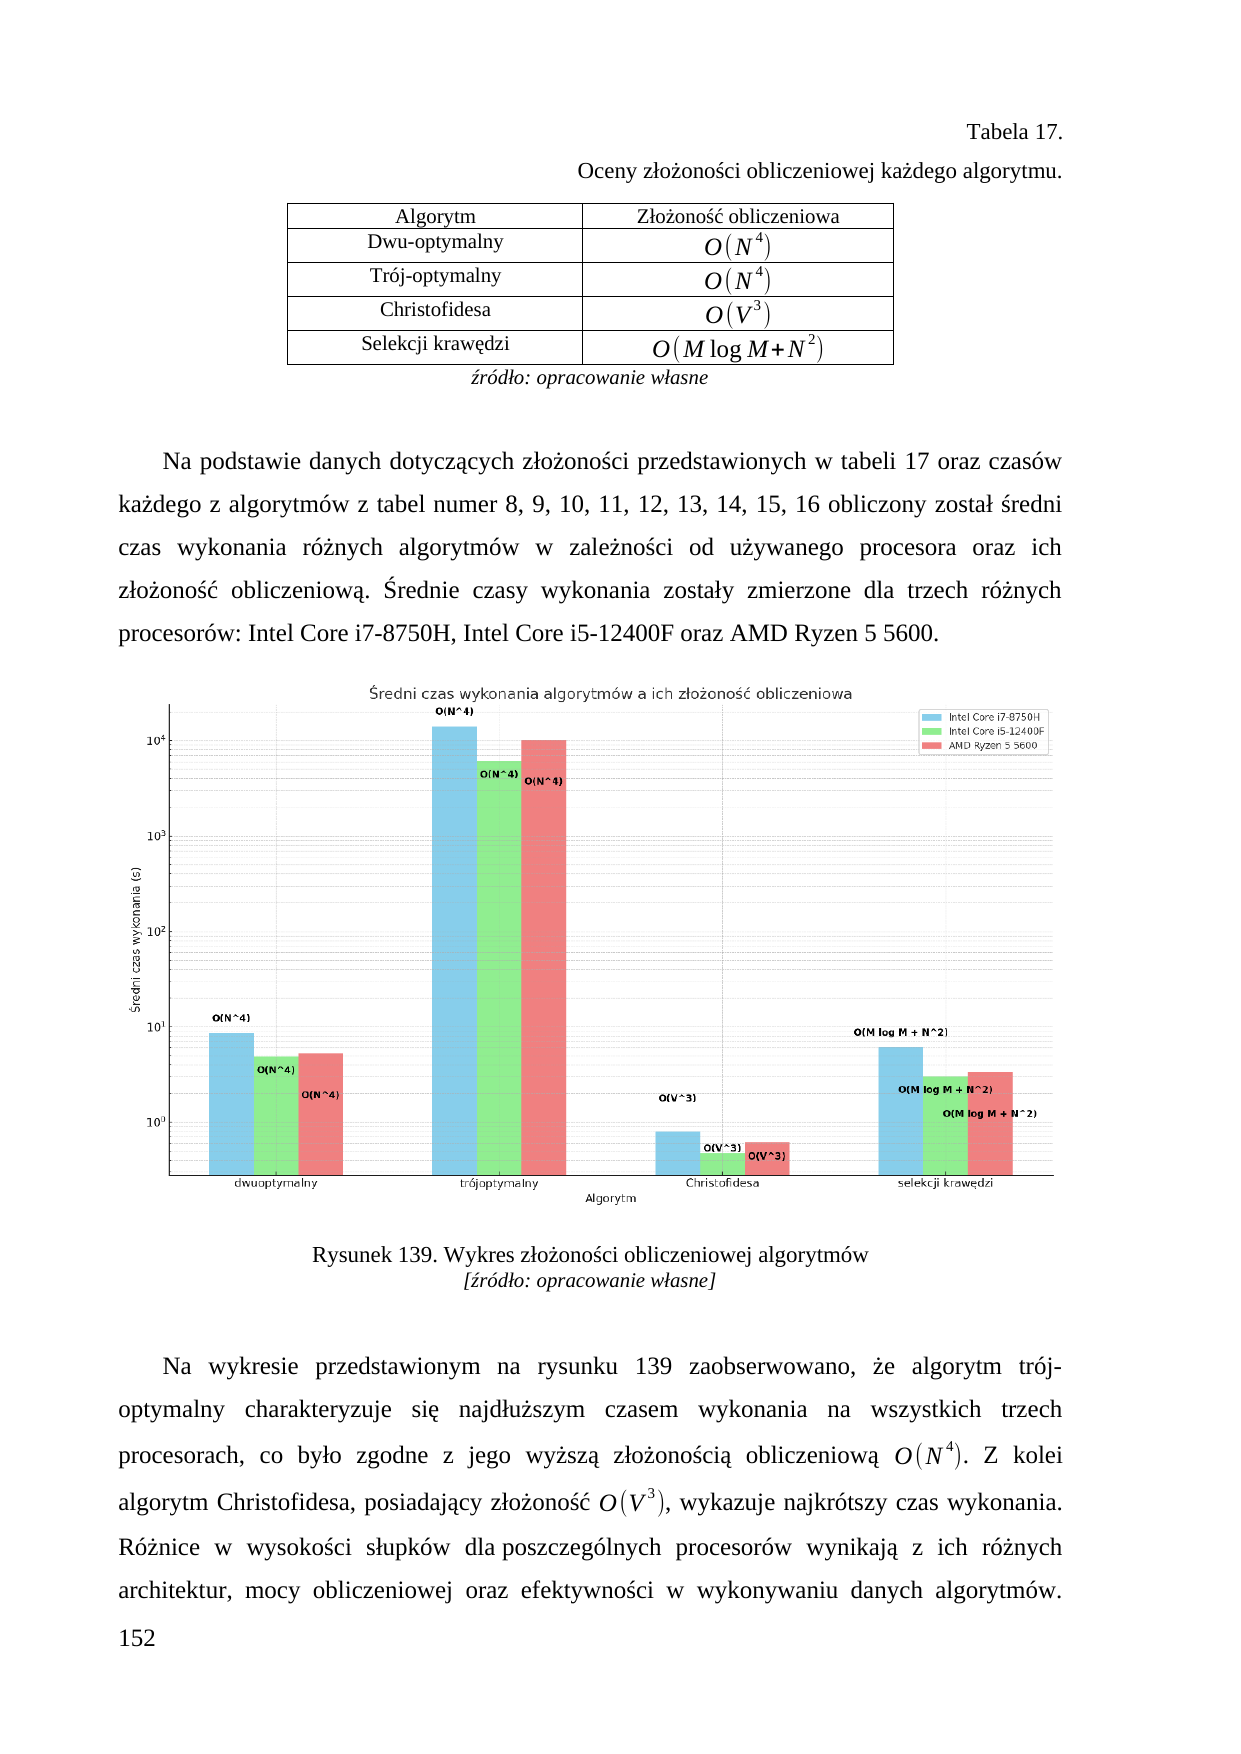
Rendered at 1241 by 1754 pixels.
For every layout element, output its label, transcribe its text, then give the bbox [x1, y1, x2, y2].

table_cell Dwu-optymalny [288, 229, 582, 262]
text Tabela 17. [118, 118, 1063, 144]
table_cell Selekcji krawędzi [288, 331, 582, 364]
text źródło: opracowanie własne [118, 365, 1063, 389]
table_cell Trój-optymalny [288, 263, 582, 296]
table_cell [583, 229, 893, 262]
table_header Algorytm [288, 204, 582, 228]
text Rysunek 139. Wykres złożoności obliczeniowej algorytmów [118, 1241, 1063, 1268]
table_cell [583, 297, 893, 330]
table_cell [583, 331, 893, 364]
text Oceny złożoności obliczeniowej każdego algorytmu. [118, 158, 1063, 184]
text [źródło: opracowanie własne] [118, 1268, 1063, 1292]
picture [122, 678, 1059, 1211]
table_cell [583, 263, 893, 296]
table_header Złożoność obliczeniowa [583, 204, 893, 228]
table_cell Christofidesa [288, 297, 582, 330]
text Na podstawie danych dotyczących złożoności przedstawionych w tabeli 17 oraz czasów każdego z algorytmów z tabel numer 8, 9, 10, 11, 12, 13, 14, 15, 16 obliczony został średni czas wykonania różnych algorytmów w zależności od używanego procesora oraz ich złożoność obliczeniową. Średnie czasy wykonania zostały zmierzone dla trzech różnych procesorów: Intel Core i7-8750H, Intel Core i5-12400F oraz AMD Ryzen 5 5600. [118, 446, 1063, 647]
